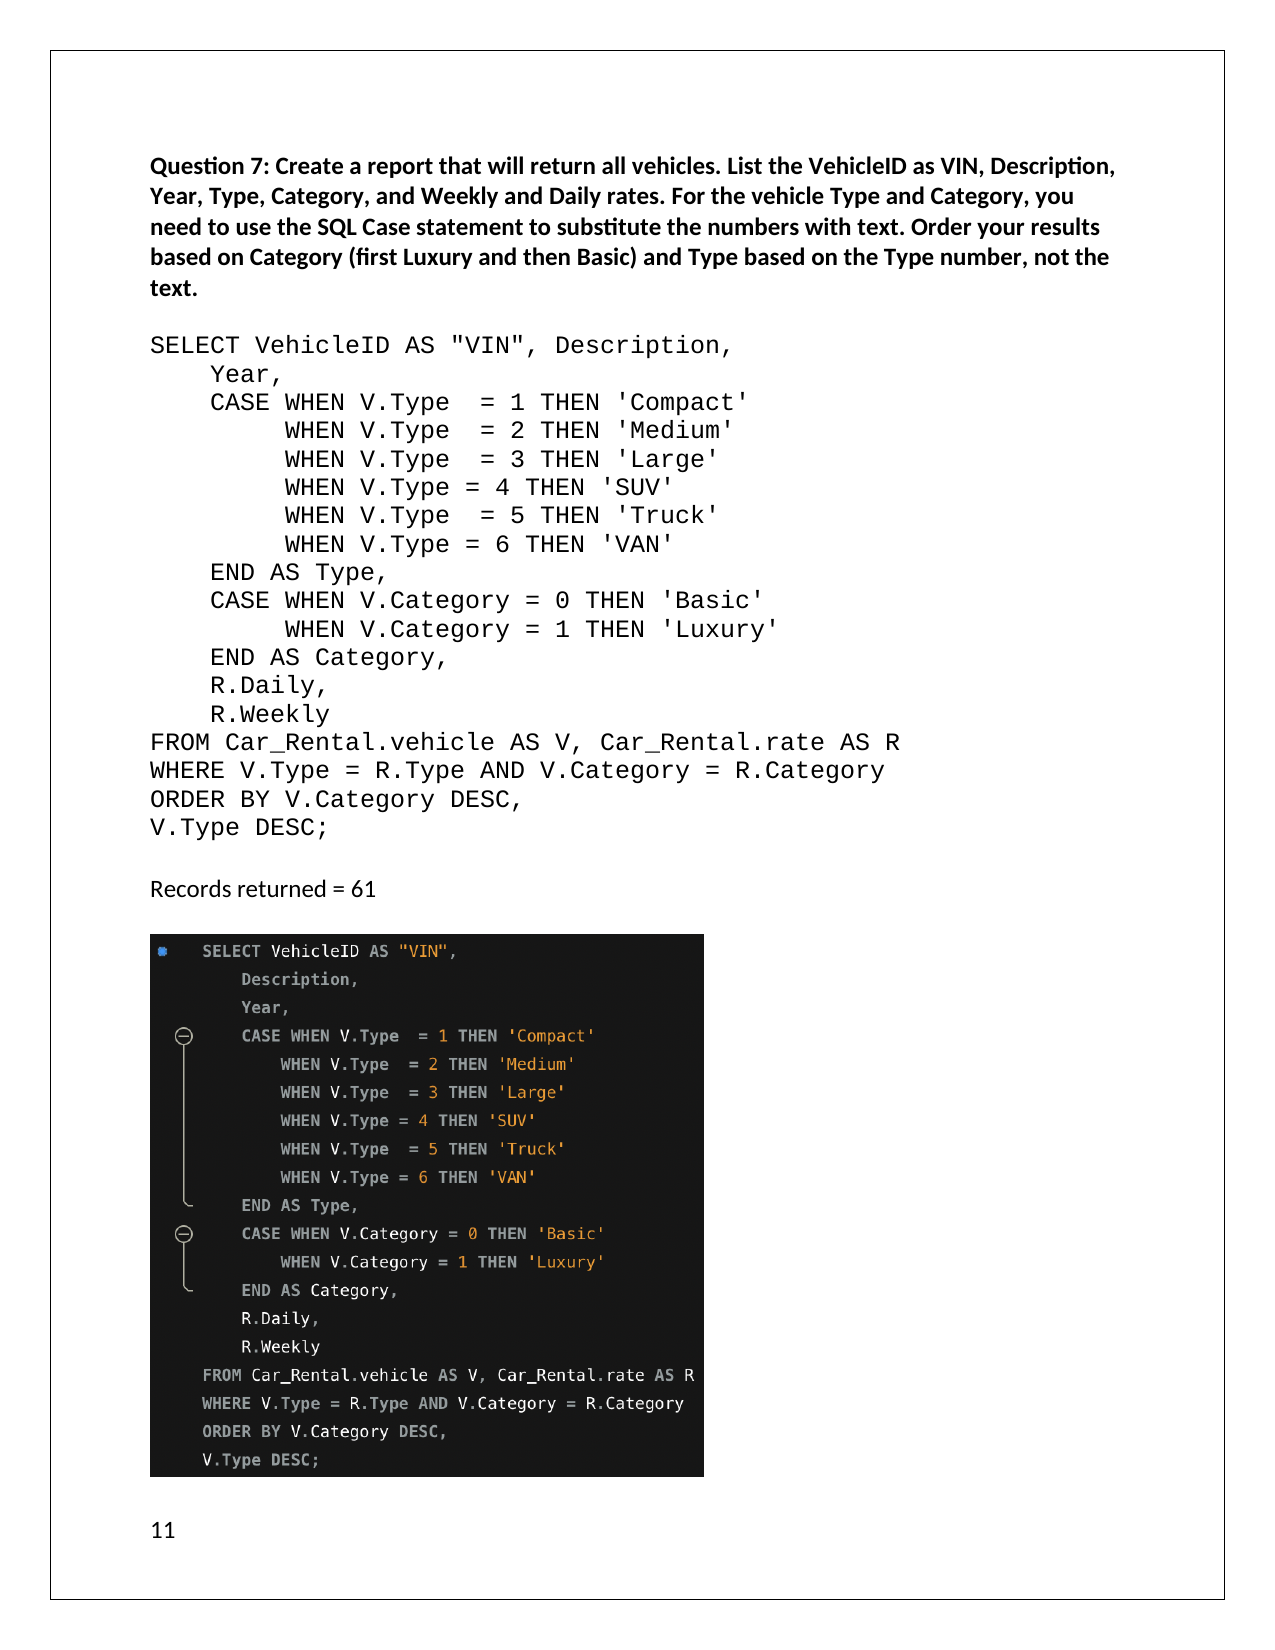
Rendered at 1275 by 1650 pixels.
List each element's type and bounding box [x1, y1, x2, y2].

picture [150, 934, 704, 1477]
